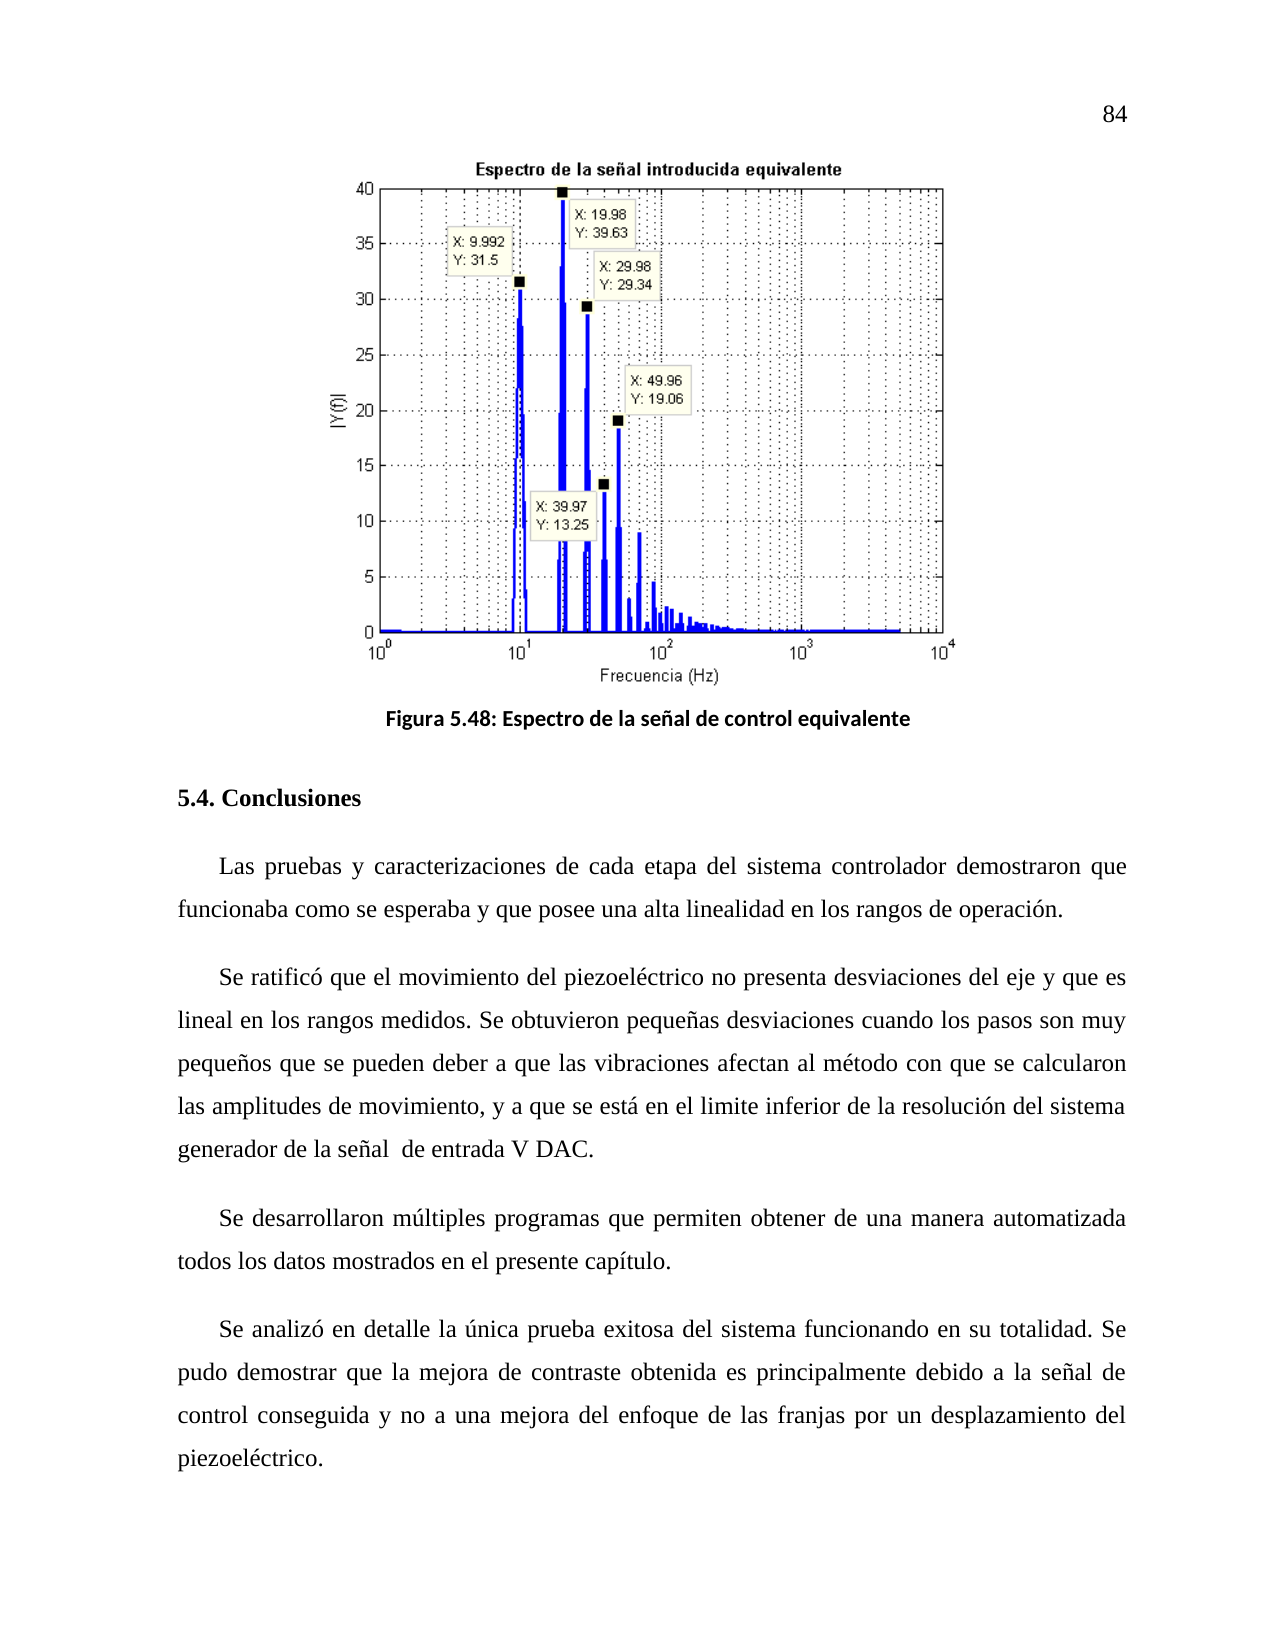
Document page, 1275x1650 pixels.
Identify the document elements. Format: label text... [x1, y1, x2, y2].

picture [285, 147, 1011, 692]
text Se ratificó que el movimiento del piezoeléctrico no presenta desviaciones del eje y que es lineal en los rangos medidos. Se obtuvieron pequeñas desviaciones cuando los pasos son muy pequeños que se pueden deber a que las vibraciones afectan al método con que se calcularon las amplitudes de movimiento, y a que se está en el limite inferior de la resolución del sistema generador de la señal de entrada V DAC. [177, 962, 1127, 1163]
text Se desarrollaron múltiples programas que permiten obtener de una manera automatizada todos los datos mostrados en el presente capítulo. [177, 1203, 1127, 1274]
text Las pruebas y caracterizaciones de cada etapa del sistema controlador demostraron que funcionaba como se esperaba y que posee una alta linealidad en los rangos de operación. [177, 851, 1127, 923]
subtitle Conclusiones [177, 783, 1127, 811]
text Se analizó en detalle la única prueba exitosa del sistema funcionando en su totalidad. Se pudo demostrar que la mejora de contraste obtenida es principalmente debido a la señal de control conseguida y no a una mejora del enfoque de las franjas por un desplazamiento del piezoeléctrico. [177, 1314, 1127, 1472]
